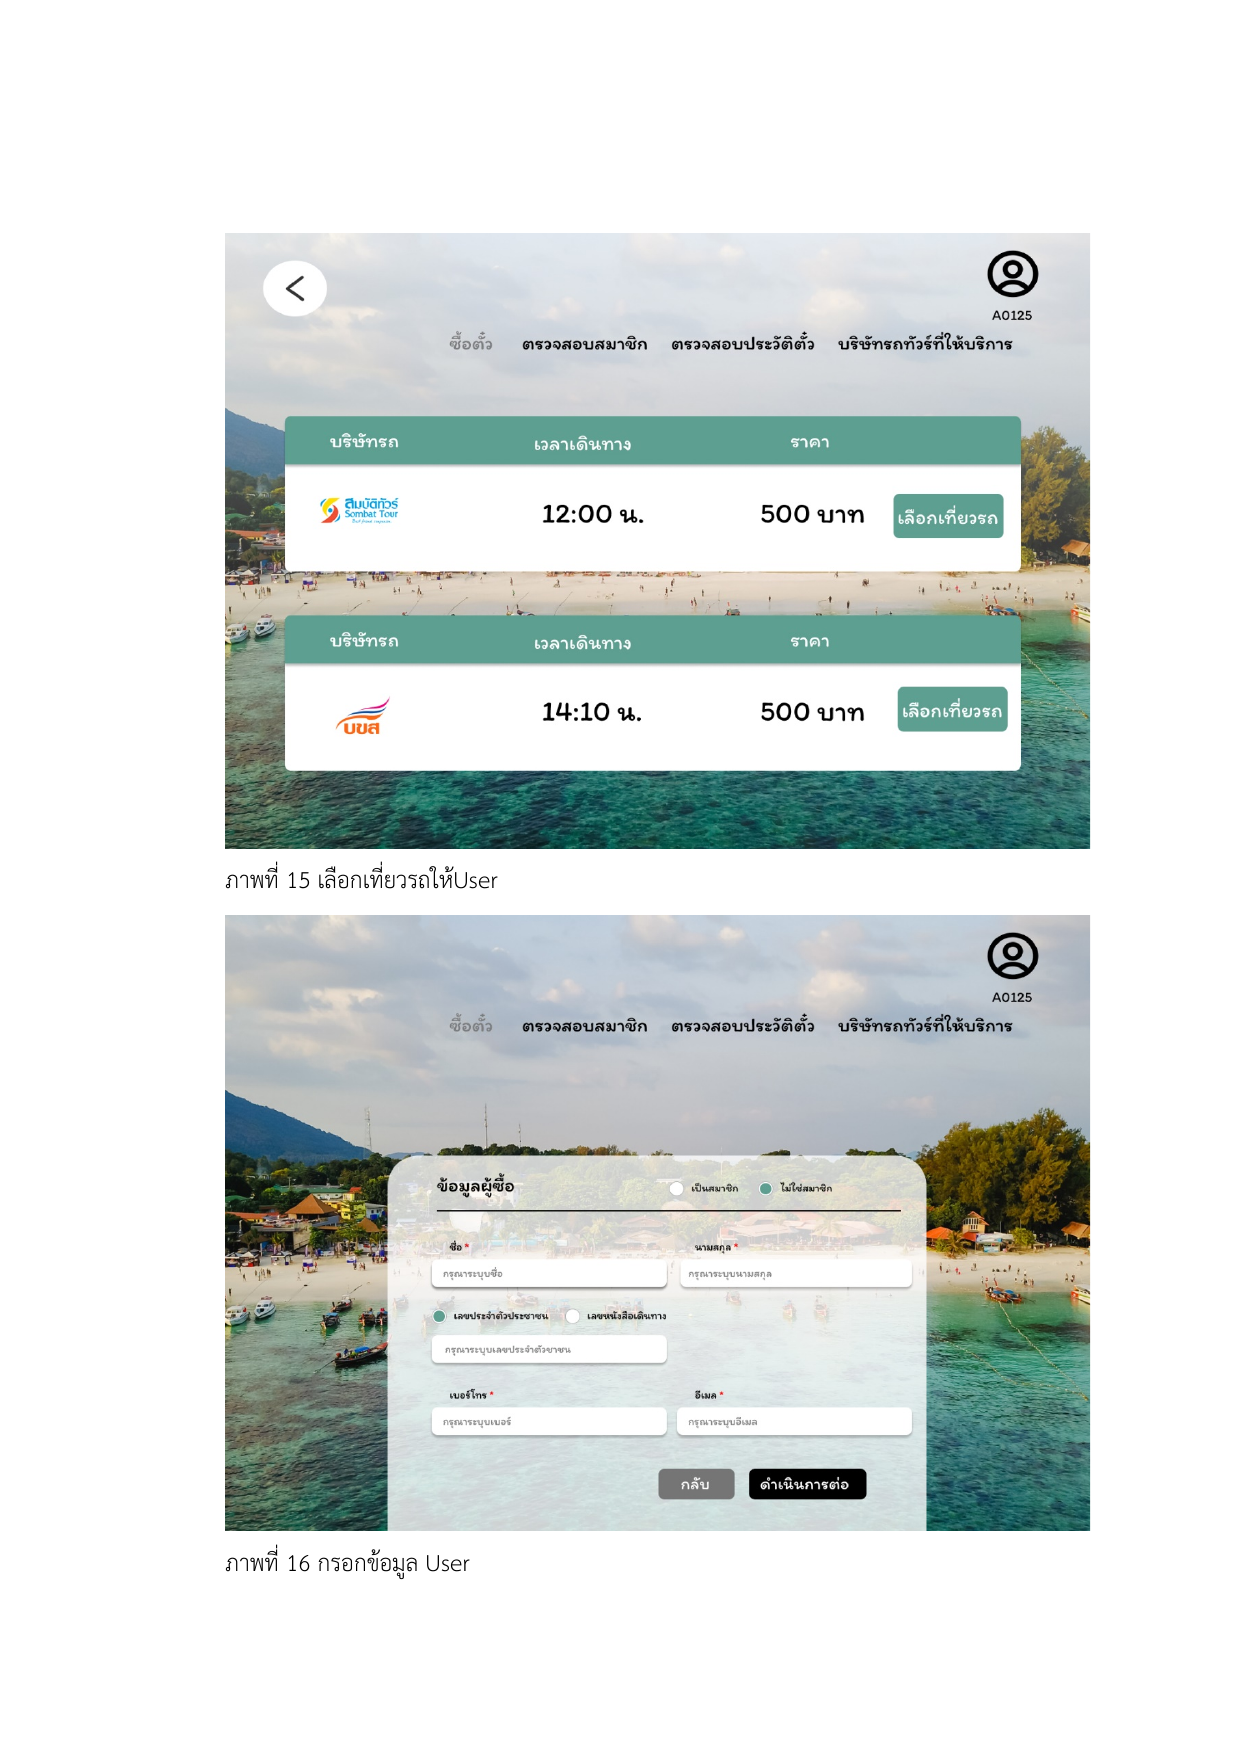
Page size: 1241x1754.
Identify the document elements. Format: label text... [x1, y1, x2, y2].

picture [225, 233, 1091, 849]
text ภาพที่ 15 เลือกเที่ยวรถให้User [225, 849, 1090, 914]
text ภาพที่ 16 กรอกข้อมูลUser [225, 1532, 1090, 1597]
picture [225, 915, 1091, 1531]
